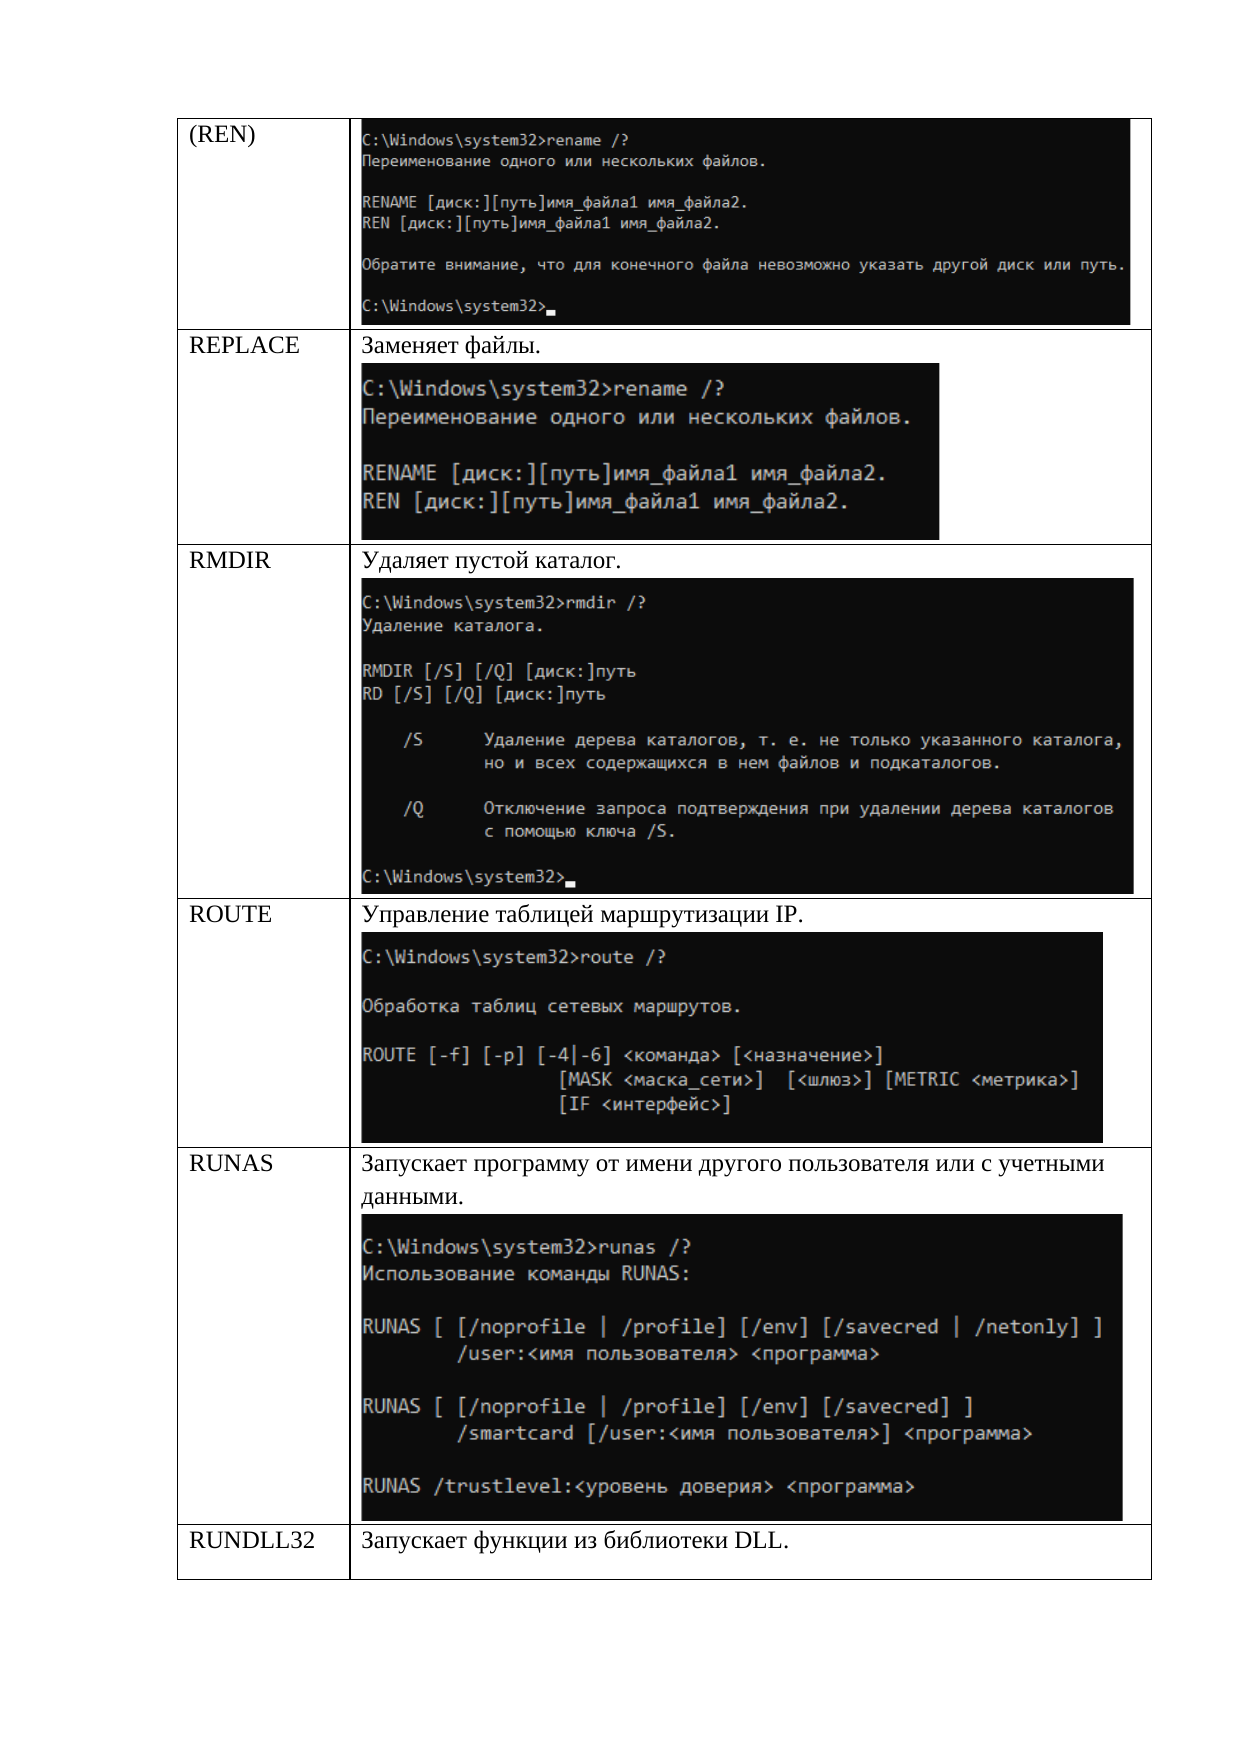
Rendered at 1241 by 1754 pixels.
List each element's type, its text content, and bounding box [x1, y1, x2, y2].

table_cell RUNAS [178, 1148, 349, 1524]
table_cell Удаляет пустой каталог. [351, 545, 1151, 898]
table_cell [351, 1525, 1151, 1579]
table_cell ROUTE [178, 899, 349, 1147]
table_cell Управление таблицей маршрутизации IP. [351, 899, 1151, 1147]
table_cell Запускает программу от имени другого пользователя или с учетными данными. [351, 1148, 1151, 1524]
picture [361, 578, 1134, 894]
picture [361, 1214, 1123, 1521]
table_cell Заменяет файлы. [351, 330, 1151, 544]
table_cell REPLACE [178, 330, 349, 544]
table_cell RENAME (REN) [178, 119, 349, 329]
picture [361, 932, 1103, 1143]
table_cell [351, 119, 1151, 329]
picture [361, 119, 1131, 325]
picture [361, 363, 940, 540]
table_cell RUNDLL32 [178, 1525, 349, 1579]
table_cell RMDIR [178, 545, 349, 898]
